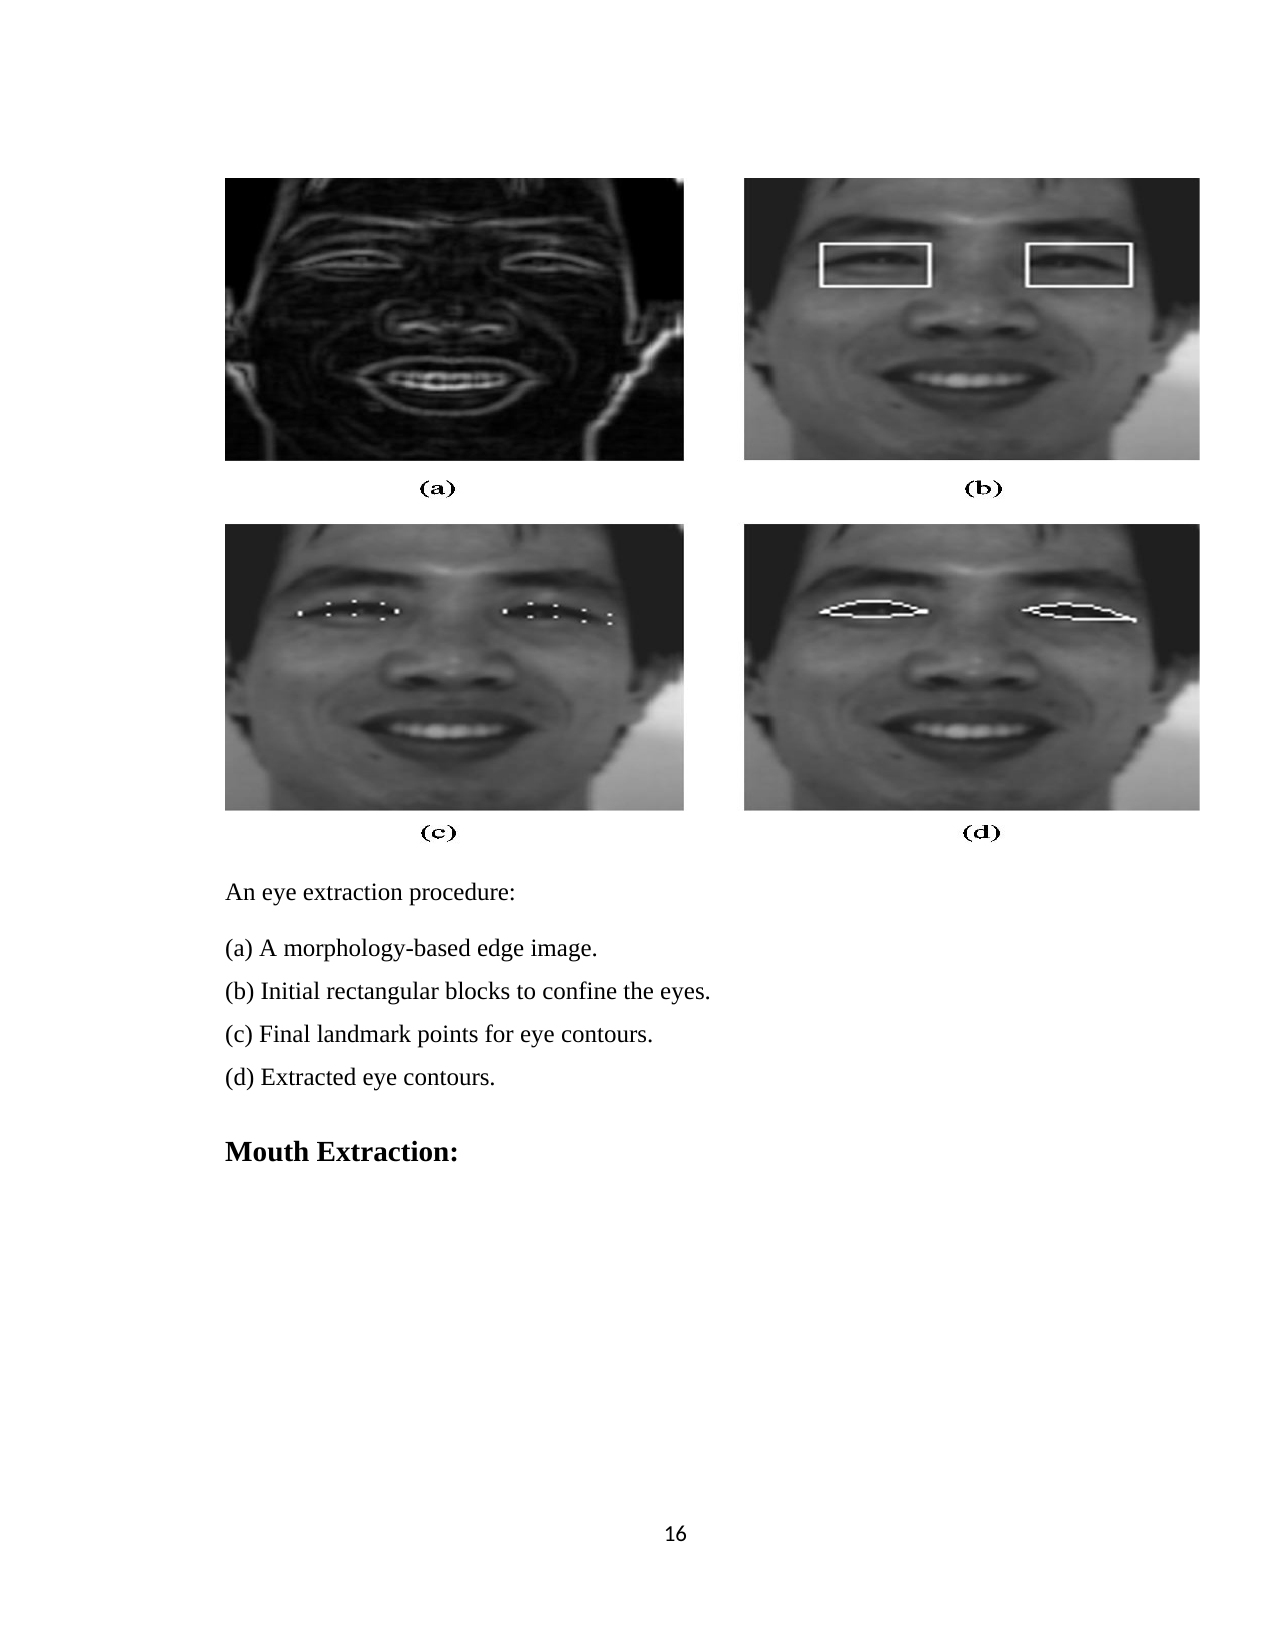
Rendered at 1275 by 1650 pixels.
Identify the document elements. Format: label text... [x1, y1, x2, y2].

text Mouth Extraction: [225, 1134, 1125, 1167]
text (a) A morphology-based edge image. [225, 933, 1125, 961]
text An eye extraction procedure: [225, 877, 1125, 906]
text (c) Final landmark points for eye contours. [225, 1019, 1125, 1048]
text (d) Extracted eye contours. [225, 1062, 1125, 1091]
text (b) Initial rectangular blocks to confine the eyes. [225, 976, 1125, 1004]
